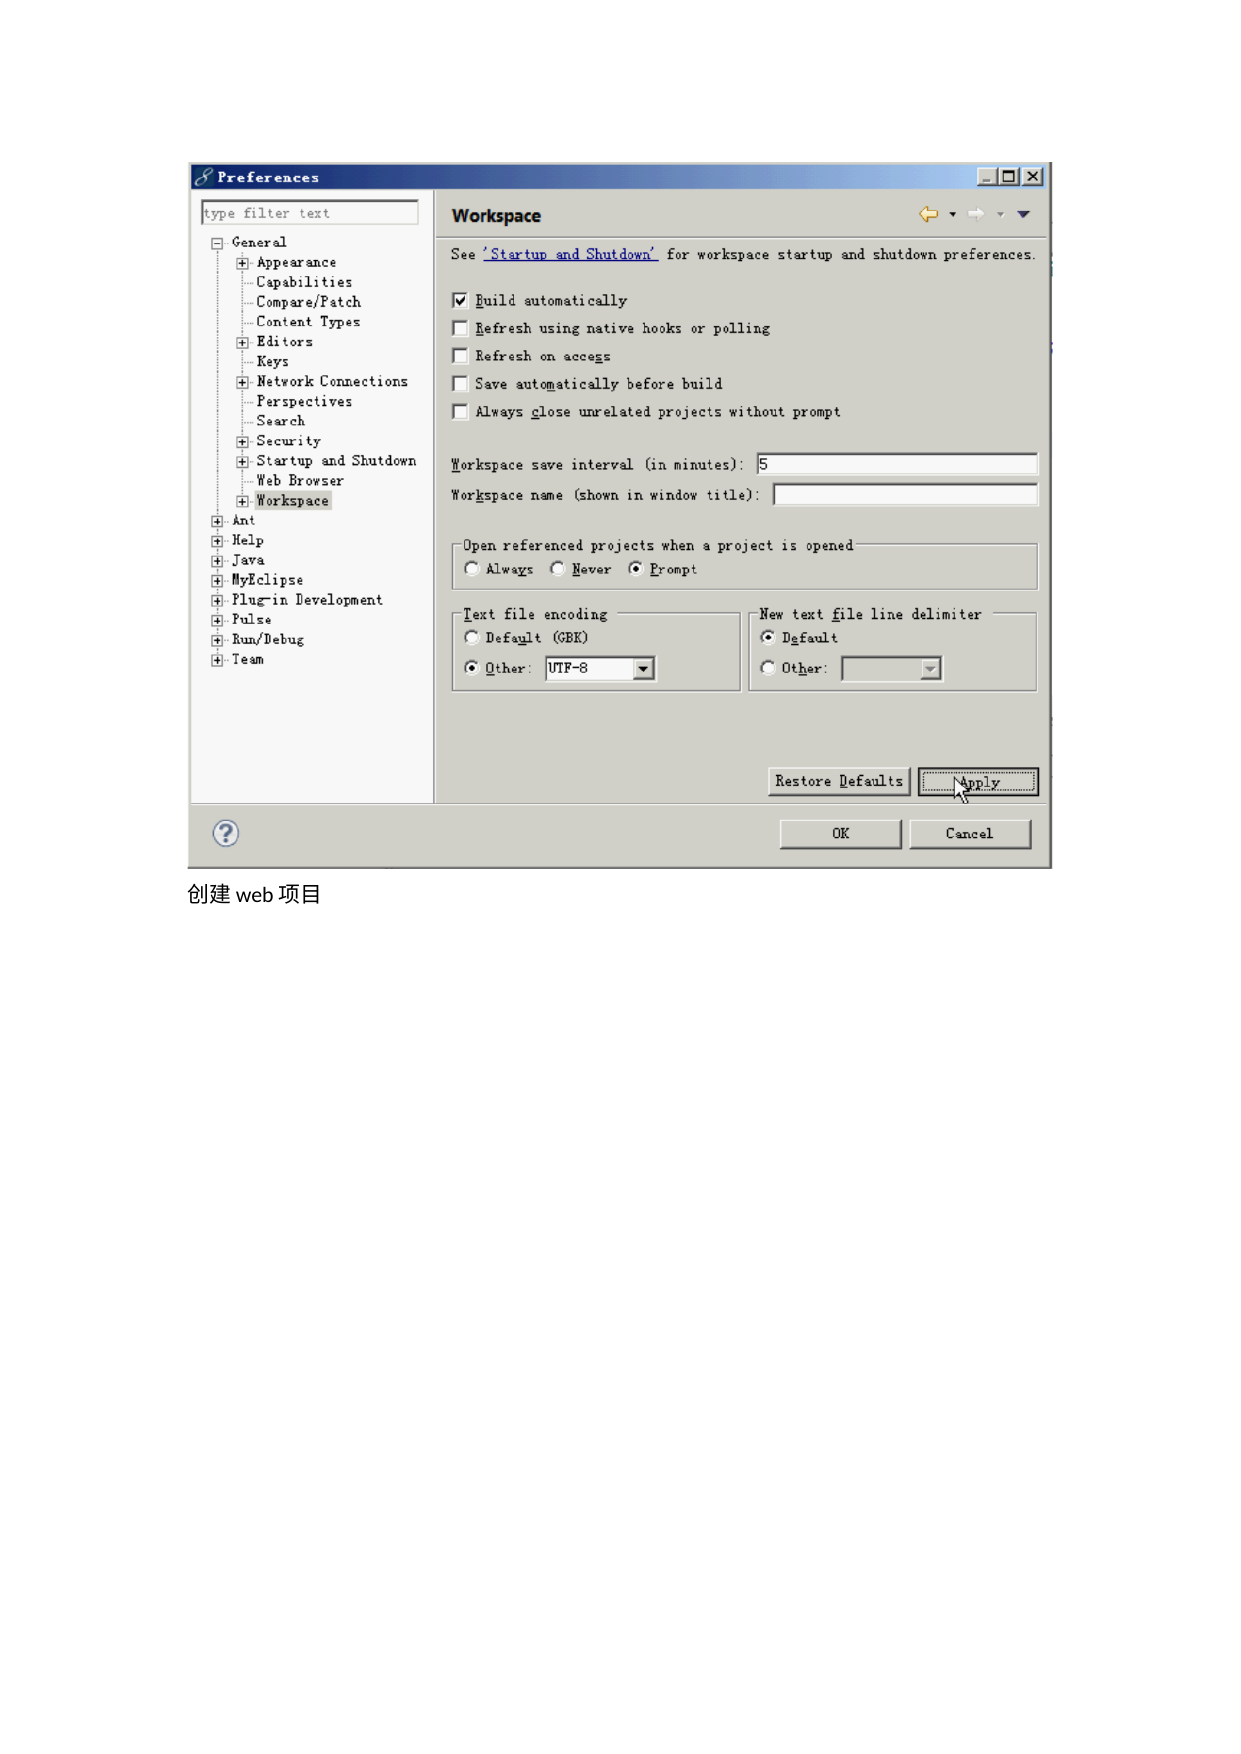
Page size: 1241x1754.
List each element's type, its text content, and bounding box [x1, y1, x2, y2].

text 创建web项目 [187, 877, 1053, 909]
picture [187, 162, 1053, 869]
